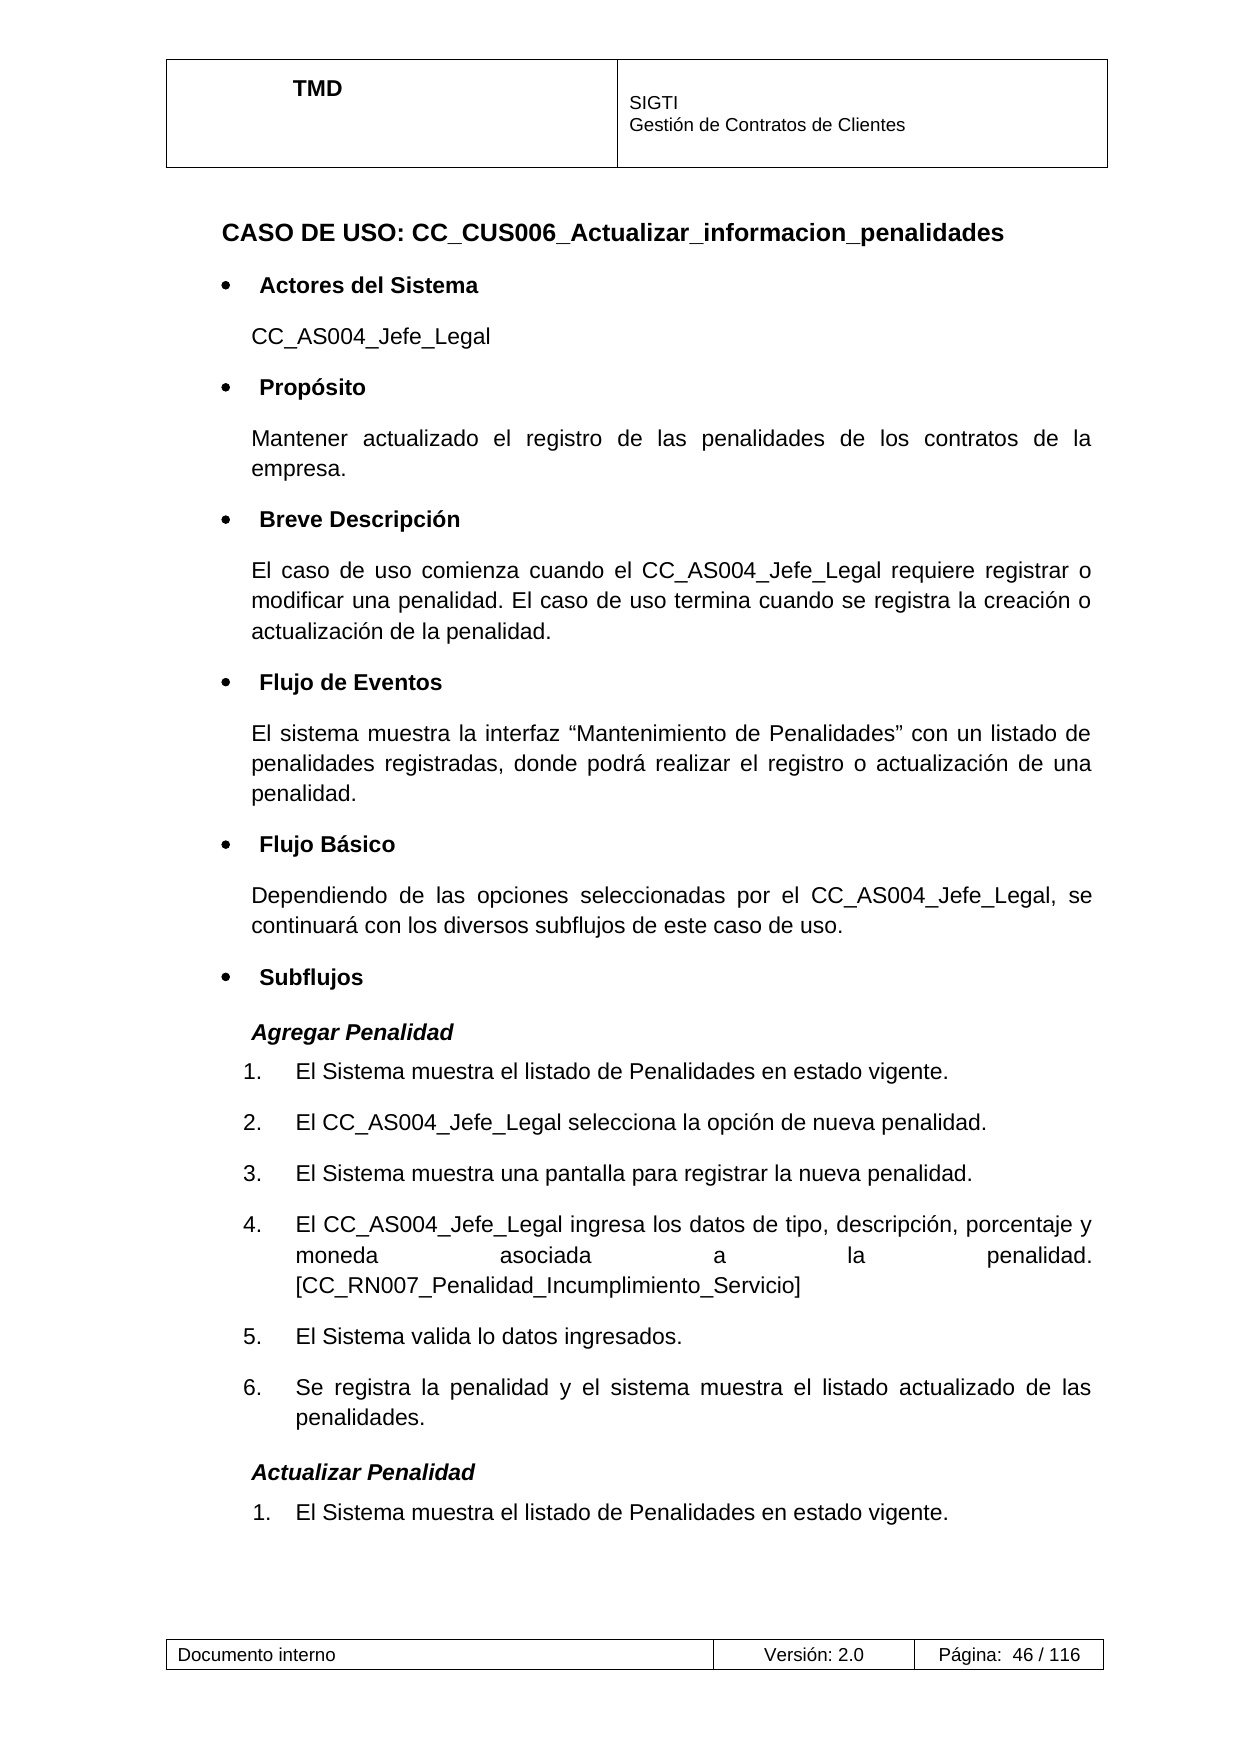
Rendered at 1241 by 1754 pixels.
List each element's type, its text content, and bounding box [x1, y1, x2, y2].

list Actualizar Penalidad [251, 1459, 1092, 1486]
list Actores del Sistema [222, 272, 1092, 298]
list El sistema muestra la interfaz “Mantenimiento de Penalidades” con un listado de penalidades registradas, donde podrá realizar el registro o actualización de una penalidad. [251, 720, 1092, 807]
list Propósito [222, 374, 1092, 400]
list Se registra la penalidad y el sistema muestra el listado actualizado de las penalidades. [243, 1374, 1092, 1430]
list El caso de uso comienza cuando el CC_AS004_Jefe_Legal requiere registrar o modificar una penalidad. El caso de uso termina cuando se registra la creación o actualización de la penalidad. [251, 557, 1092, 644]
list Dependiendo de las opciones seleccionadas por el CC_AS004_Jefe_Legal, se continuará con los diversos subflujos de este caso de uso. [251, 882, 1092, 939]
list Breve Descripción [222, 506, 1092, 533]
list El CC_AS004_Jefe_Legal selecciona la opción de nueva penalidad. [243, 1109, 1092, 1136]
list El Sistema muestra el listado de Penalidades en estado vigente. [243, 1058, 1092, 1084]
list Subflujos [222, 963, 1092, 990]
list El Sistema valida lo datos ingresados. [243, 1323, 1092, 1349]
list Agregar Penalidad [251, 1019, 1092, 1045]
list CASO DE USO: CC_CUS006_Actualizar_informacion_penalidades [222, 218, 1092, 247]
list Mantener actualizado el registro de las penalidades de los contratos de la empresa. [251, 425, 1092, 482]
list El Sistema muestra una pantalla para registrar la nueva penalidad. [243, 1160, 1092, 1187]
list CC_AS004_Jefe_Legal [251, 323, 1092, 349]
list El Sistema muestra el listado de Penalidades en estado vigente. [252, 1499, 1092, 1525]
list Flujo Básico [222, 831, 1092, 858]
list Flujo de Eventos [222, 669, 1092, 695]
list El CC_AS004_Jefe_Legal ingresa los datos de tipo, descripción, porcentaje y moneda asociada a la penalidad. [CC_RN007_Penalidad_Incumplimiento_Servicio] [243, 1211, 1092, 1298]
